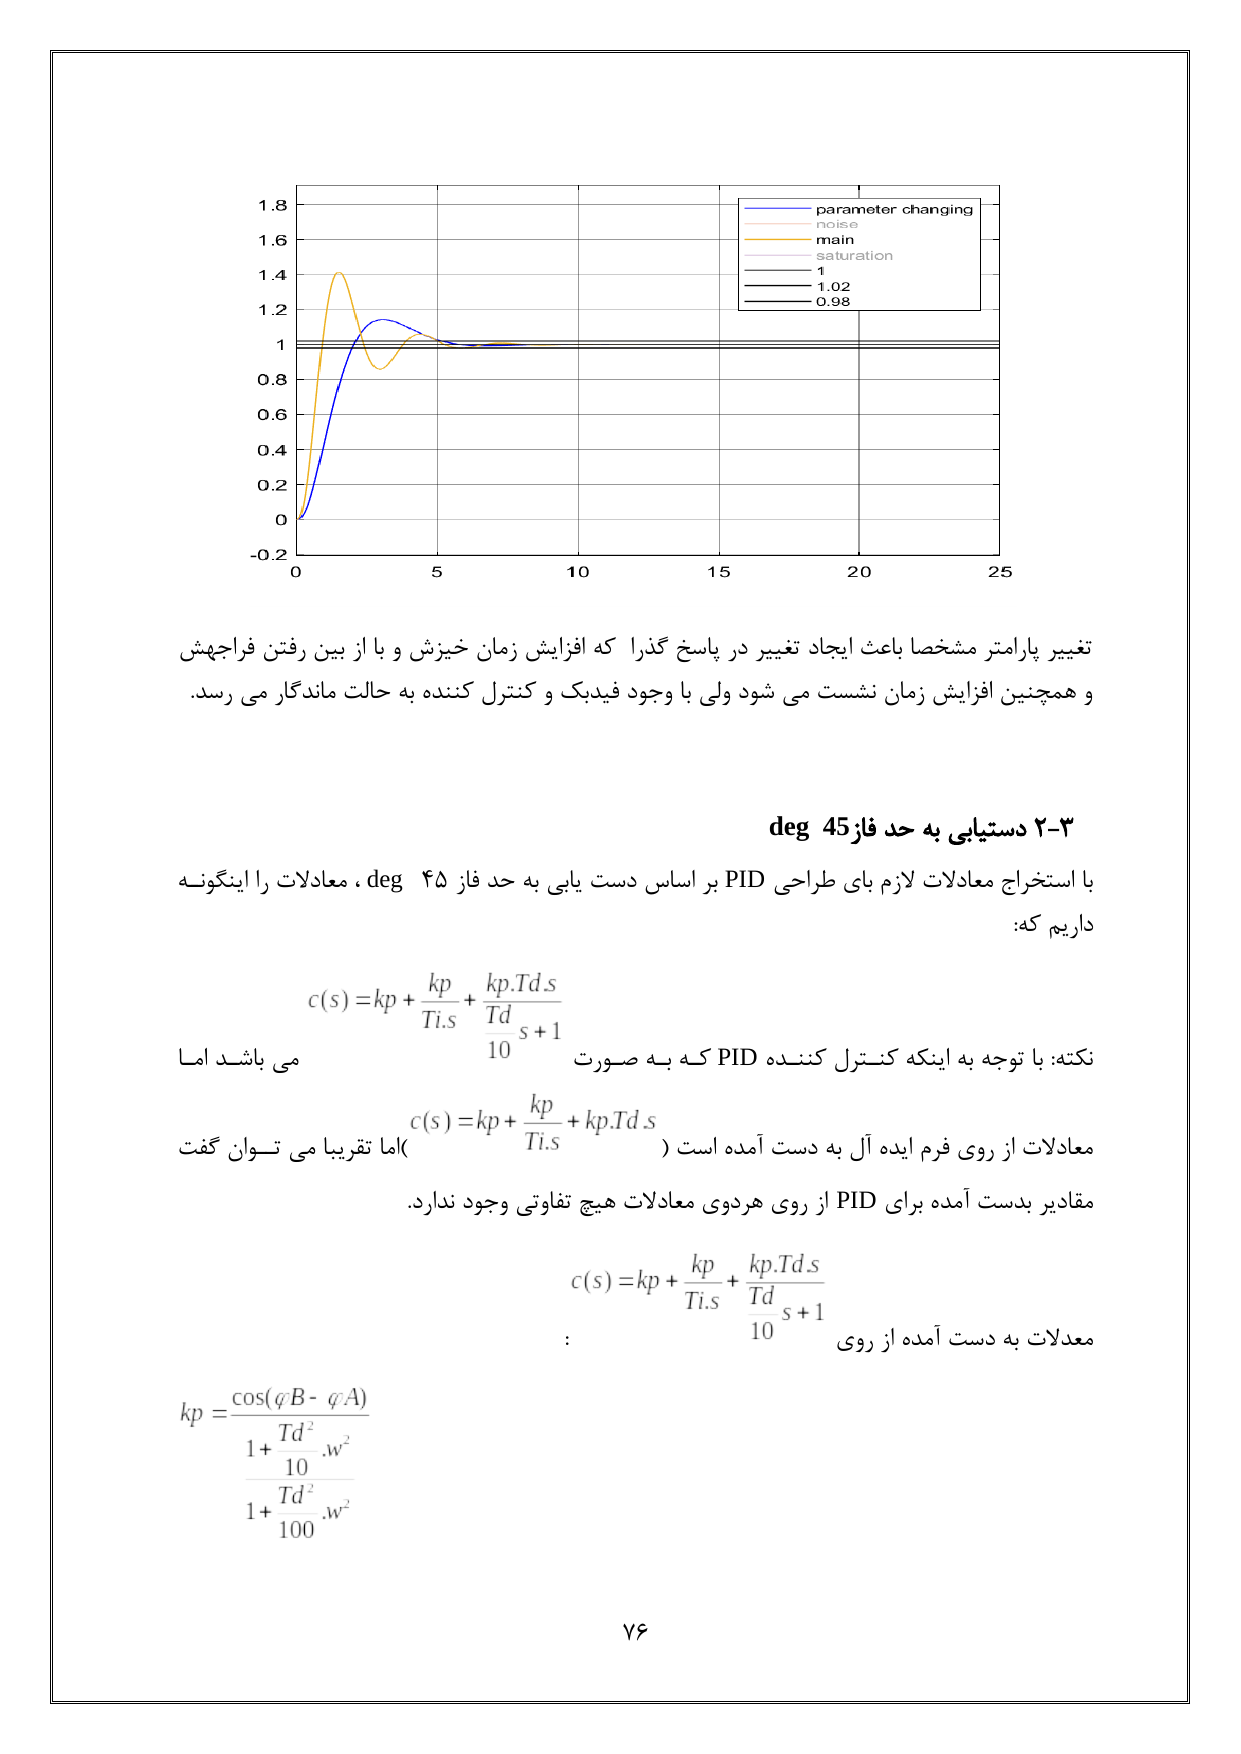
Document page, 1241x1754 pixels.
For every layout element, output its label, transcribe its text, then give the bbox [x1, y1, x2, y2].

text معدلات به دست آمده از روی : [177, 1249, 1093, 1356]
text با استخراج معادلات لازم بای طراحی PID بر اساس دست یابی به حد فاز 45 deg ، معادلات را اینگونه داریم که: [177, 864, 1093, 942]
subtitle 2-3 دستيابي به حد فازdeg 45 [177, 810, 1074, 846]
text تغییر پارامتر مشخصا باعث ایجاد تغییر در پاسخ گذرا که افزایش زمان خیزش و با از بین رفتن فراجهش و همچنین افزایش زمان نشست می شود ولی با وجود فیدبک و کنترل کننده به حالت ماندگار می رسد. [177, 635, 1093, 708]
picture [249, 177, 1021, 609]
text نکته: با توجه به اینکه کنترل کننده PID که به صورت می باشد اما معادلات از روی فرم ایده آل به دست آمده است ()اما تقریبا می توان گفت مقادیر بدست آمده برای PID از روی هردوی معادلات هیچ تفاوتی وجود ندارد. [177, 969, 1093, 1218]
